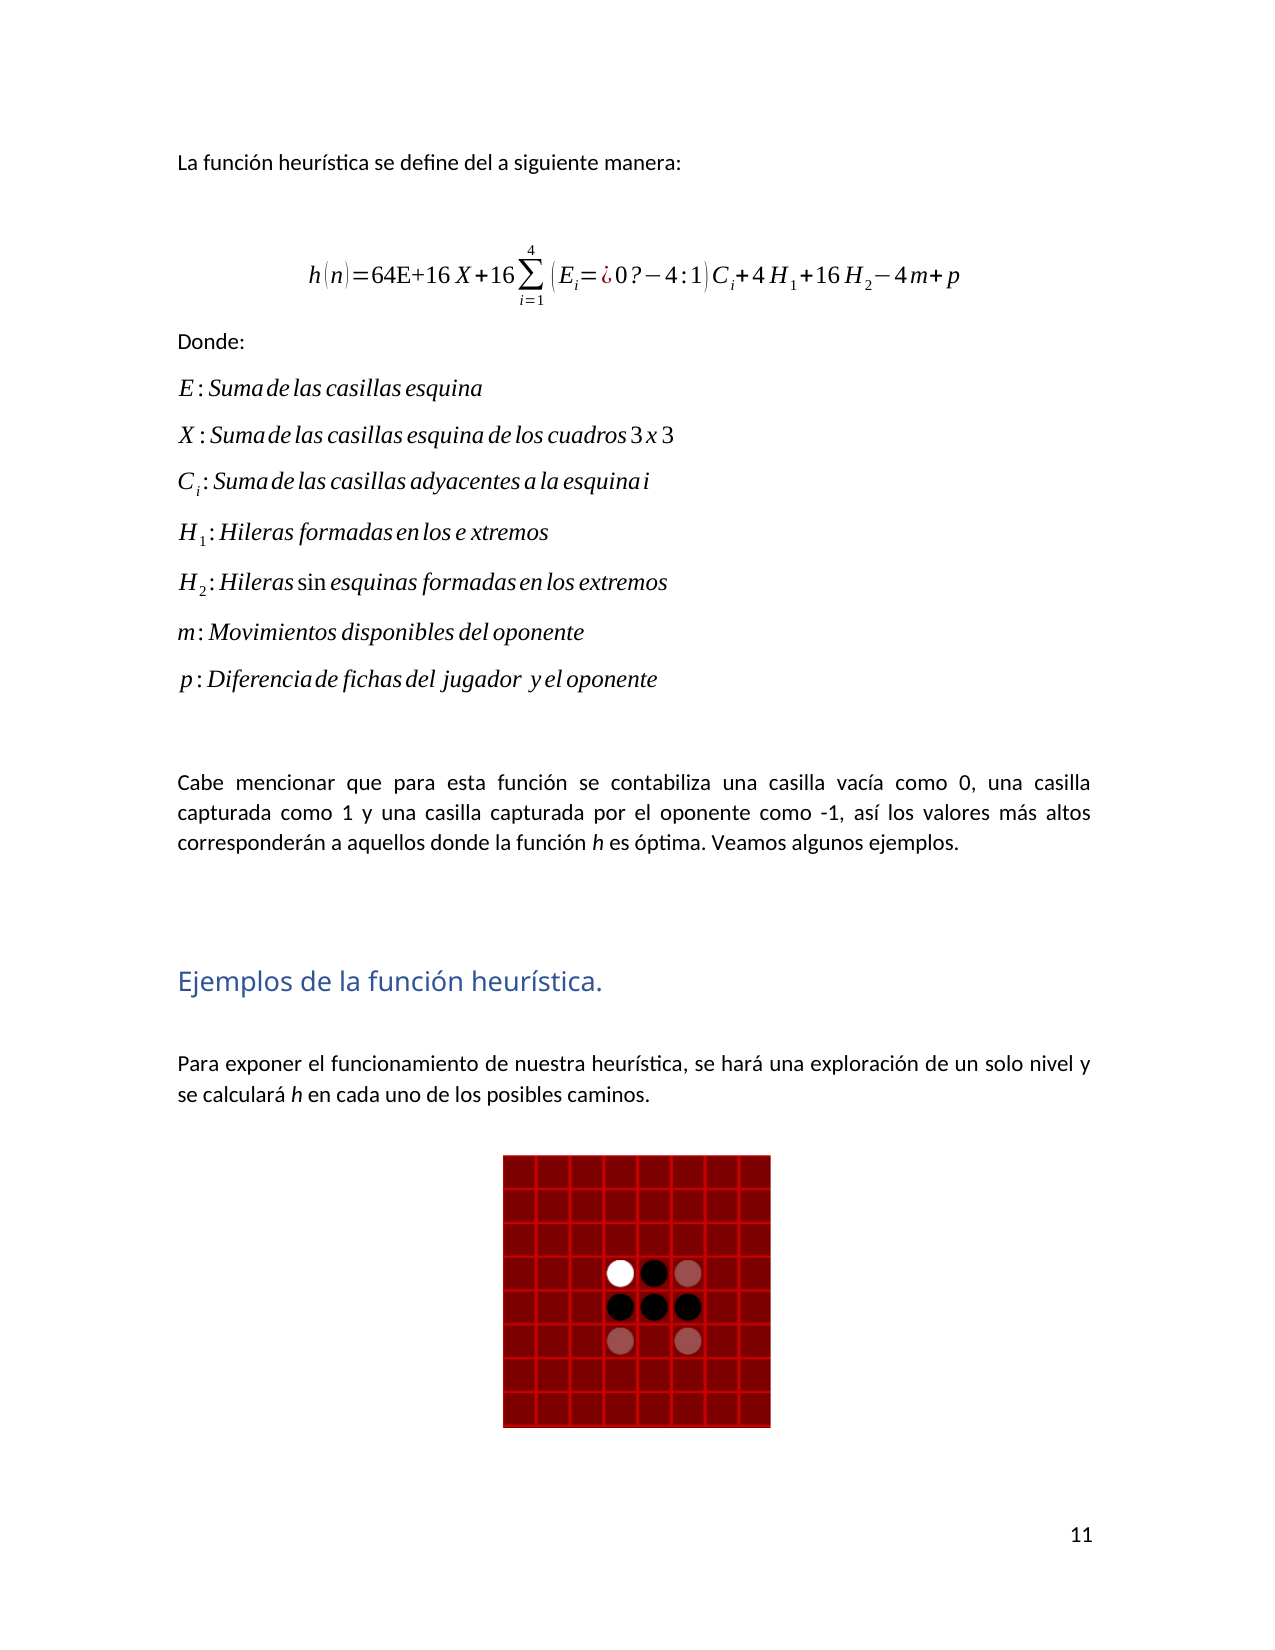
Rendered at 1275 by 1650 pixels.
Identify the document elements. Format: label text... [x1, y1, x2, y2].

text La función heurística se define del a siguiente manera: [177, 148, 1093, 176]
text Para exponer el funcionamiento de nuestra heurística, se hará una exploración de un solo nivel y se calculará h en cada uno de los posibles caminos. [177, 1049, 1093, 1108]
subtitle Ejemplos de la función heurística. [177, 963, 1093, 1000]
picture [503, 1155, 771, 1428]
text Cabe mencionar que para esta función se contabiliza una casilla vacía como 0, una casilla capturada como 1 y una casilla capturada por el oponente como -1, así los valores más altos corresponderán a aquellos donde la función h es óptima. Veamos algunos ejemplos. [177, 768, 1093, 856]
text Donde: [177, 327, 1093, 356]
